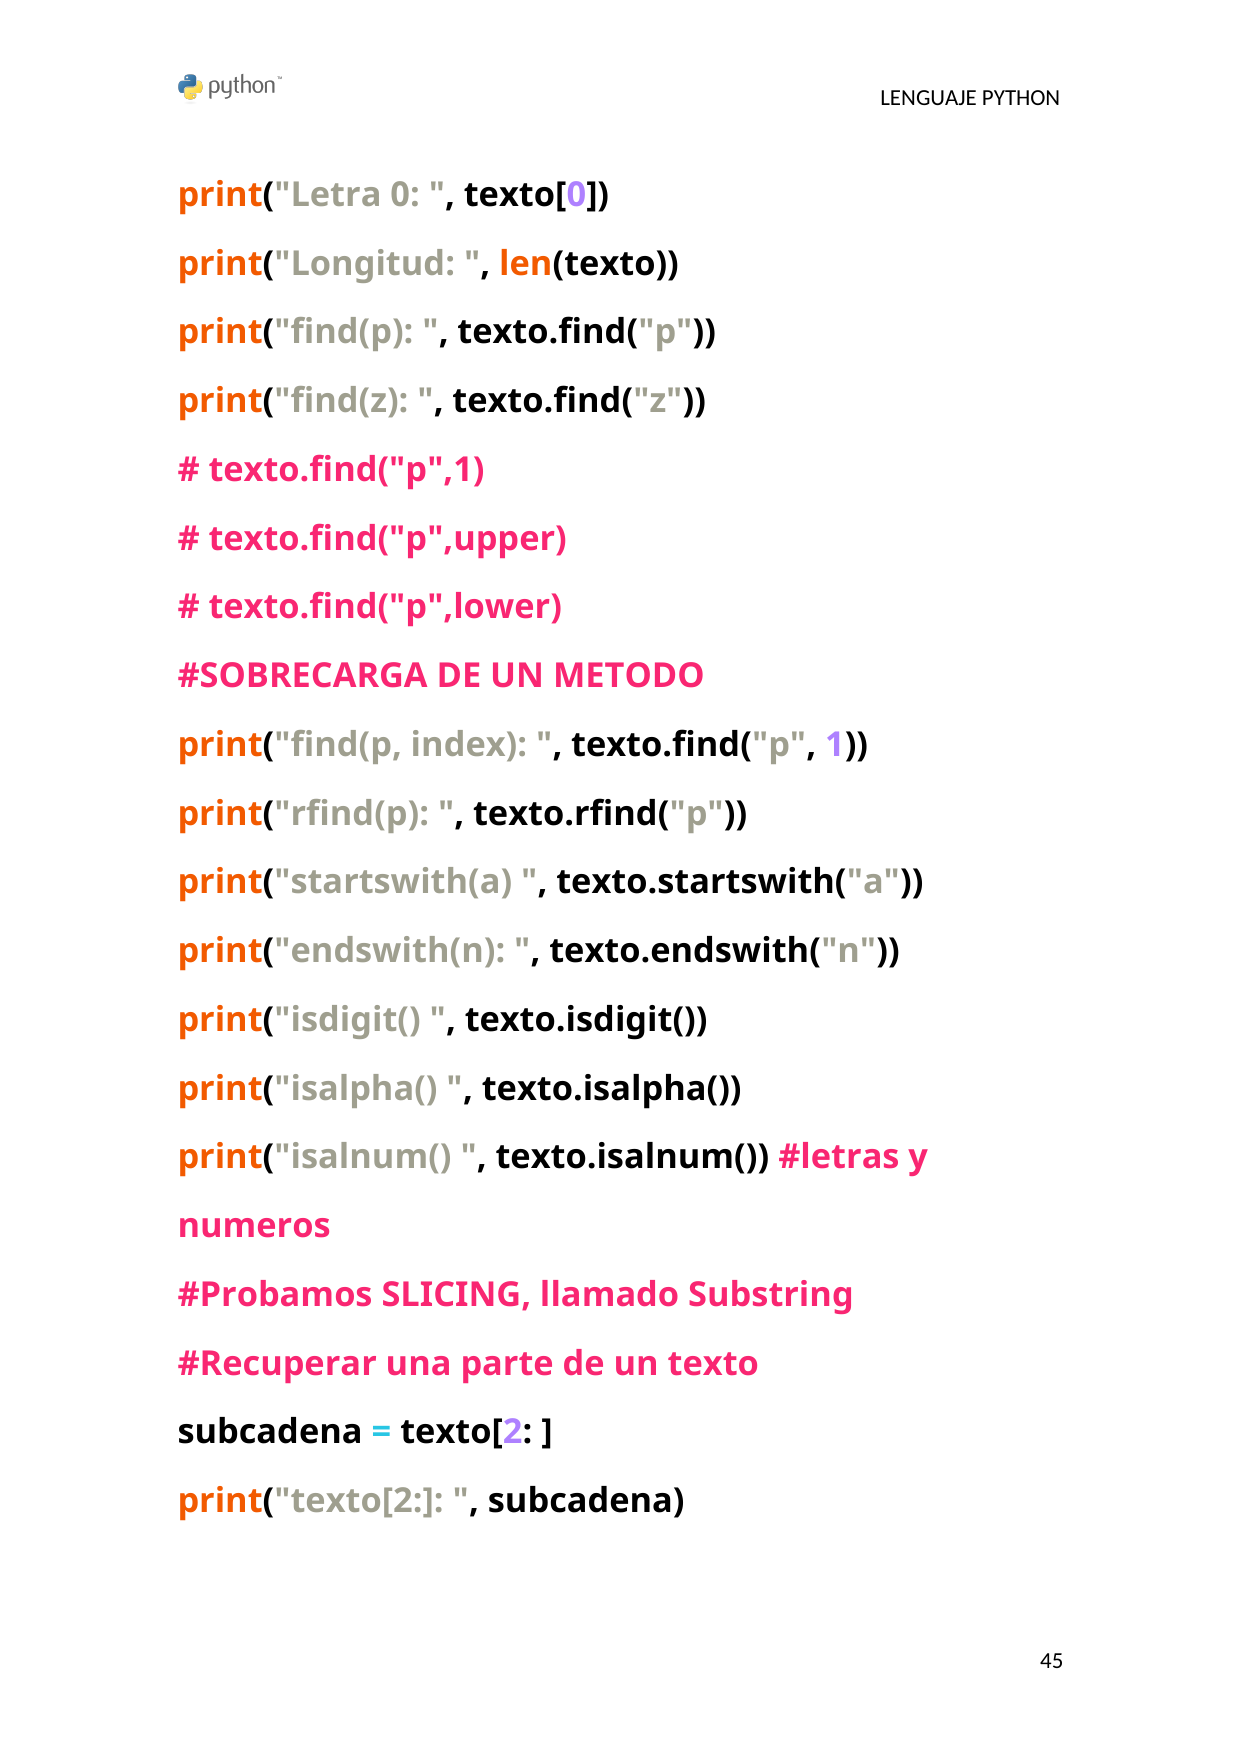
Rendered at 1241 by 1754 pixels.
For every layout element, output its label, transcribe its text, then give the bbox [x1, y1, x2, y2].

text print("find(p, index): ", texto.find("p", 1)) [177, 698, 1063, 766]
picture [177, 73, 283, 105]
text print("isdigit() ", texto.isdigit()) [177, 973, 1063, 1041]
text print("texto[2:]: ", subcadena) [177, 1454, 1063, 1523]
text # texto.find("p",lower) [177, 560, 1063, 629]
text print("isalnum() ", texto.isalnum()) #letras y numeros [177, 1110, 1063, 1248]
text print("rfind(p): ", texto.rfind("p")) [177, 766, 1063, 835]
text print("find(p): ", texto.find("p")) [177, 285, 1063, 354]
text subcadena = texto[2: ] [177, 1385, 1063, 1454]
text print("startswith(a) ", texto.startswith("a")) [177, 835, 1063, 904]
text print("Longitud: ", len(texto)) [177, 216, 1063, 285]
text #Probamos SLICING, llamado Substring [177, 1248, 1063, 1316]
text print("find(z): ", texto.find("z")) [177, 354, 1063, 423]
text #SOBRECARGA DE UN METODO [177, 629, 1063, 698]
text print("isalpha() ", texto.isalpha()) [177, 1041, 1063, 1110]
text print("endswith(n): ", texto.endswith("n")) [177, 904, 1063, 973]
text print("Letra 0: ", texto[0]) [177, 148, 1063, 216]
text #Recuperar una parte de un texto [177, 1316, 1063, 1385]
text # texto.find("p",1) [177, 423, 1063, 491]
text # texto.find("p",upper) [177, 491, 1063, 560]
